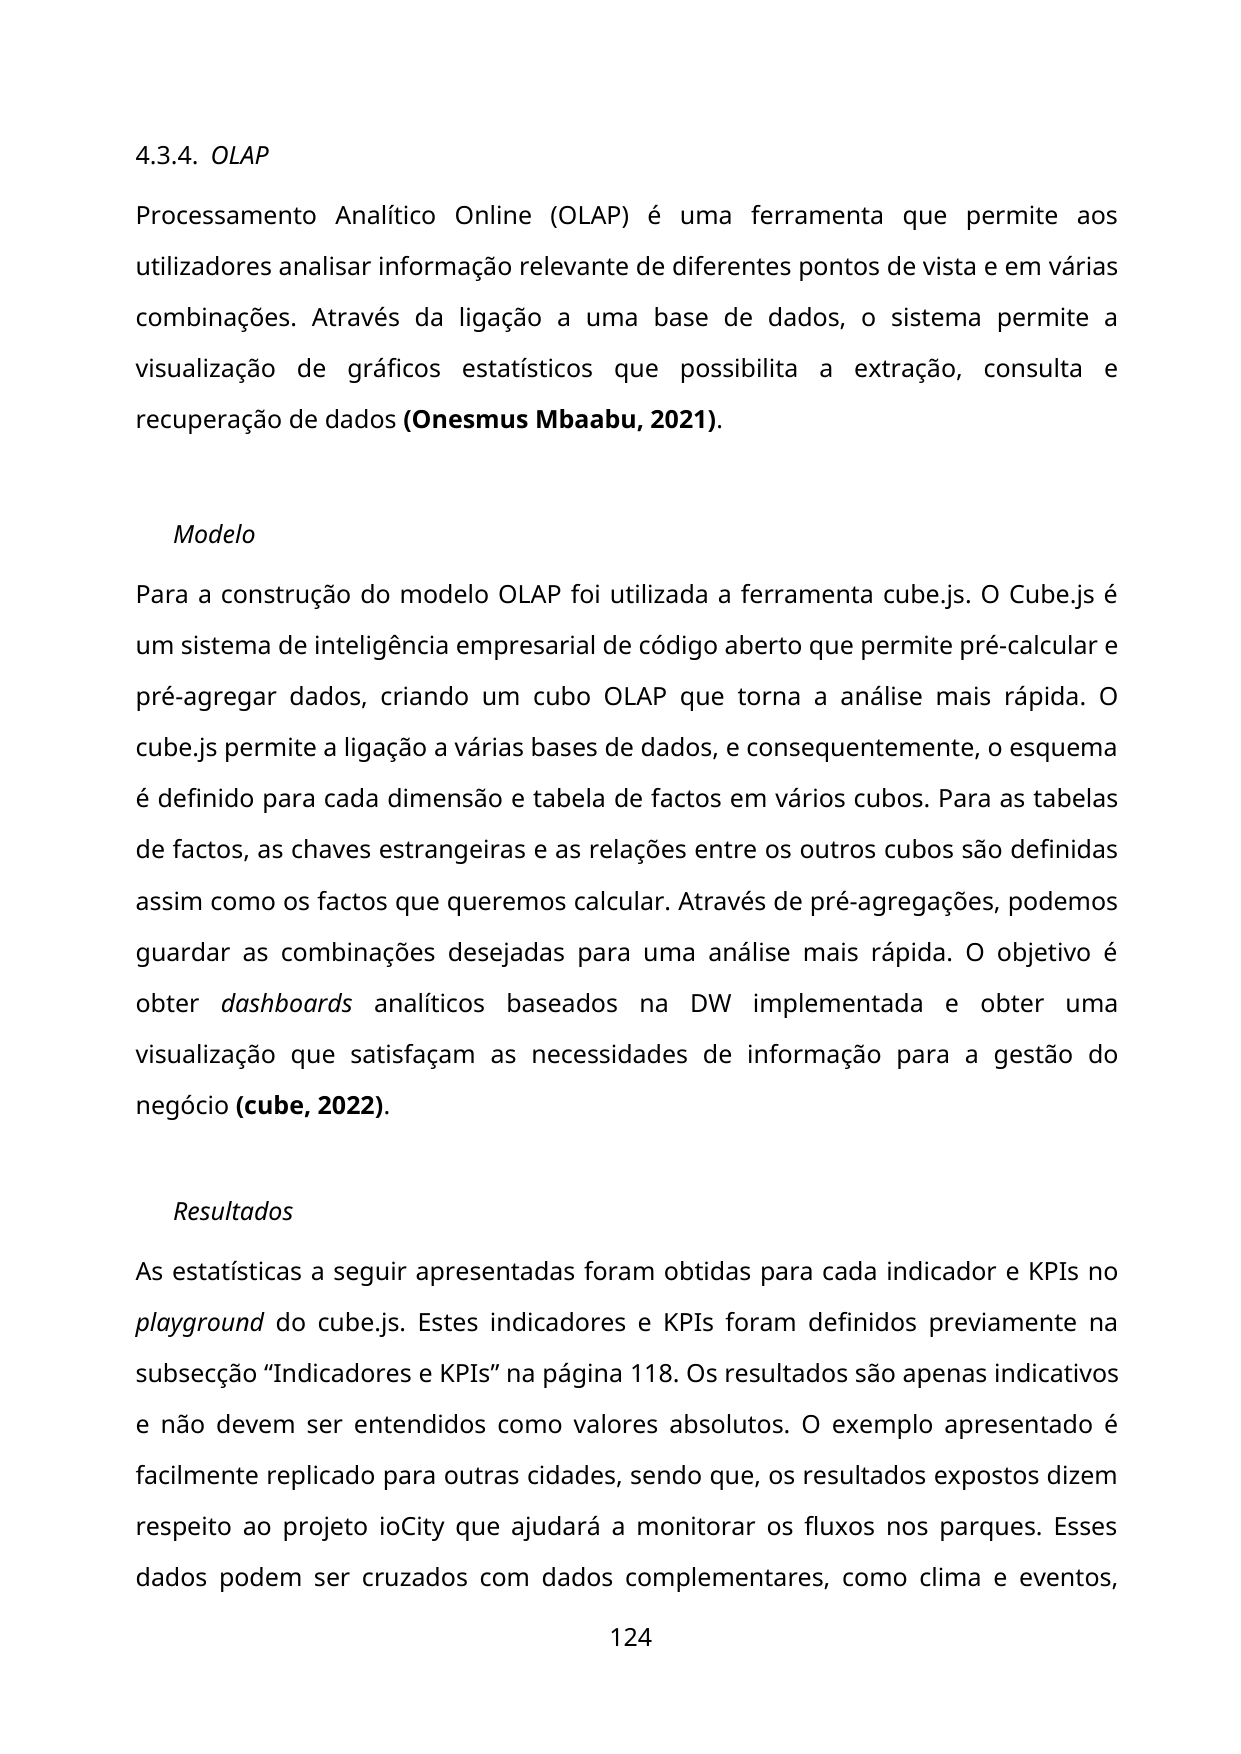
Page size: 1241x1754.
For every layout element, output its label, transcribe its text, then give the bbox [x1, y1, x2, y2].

text Processamento Analítico Online (OLAP) é uma ferramenta que permite aos utilizadores analisar informação relevante de diferentes pontos de vista e em várias combinações. Através da ligação a uma base de dados, o sistema permite a visualização de gráficos estatísticos que possibilita a extração, consulta e recuperação de dados (Onesmus Mbaabu, 2021). [135, 197, 1119, 436]
subtitle Modelo [173, 517, 1119, 551]
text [135, 1253, 1119, 1594]
subtitle Resultados [173, 1193, 1119, 1228]
text Para a construção do modelo OLAP foi utilizada a ferramenta cube.js. O Cube.js é um sistema de inteligência empresarial de código aberto que permite pré-calcular e pré-agregar dados, criando um cubo OLAP que torna a análise mais rápida. O cube.js permite a ligação a várias bases de dados, e consequentemente, o esquema é definido para cada dimensão e tabela de factos em vários cubos. Para as tabelas de factos, as chaves estrangeiras e as relações entre os outros cubos são definidas assim como os factos que queremos calcular. Através de pré-agregações, podemos guardar as combinações desejadas para uma análise mais rápida. O objetivo é obter dashboards analíticos baseados na DW implementada e obter uma visualização que satisfaçam as necessidades de informação para a gestão do negócio (cube, 2022). [135, 577, 1119, 1121]
subtitle OLAP [135, 137, 1119, 172]
